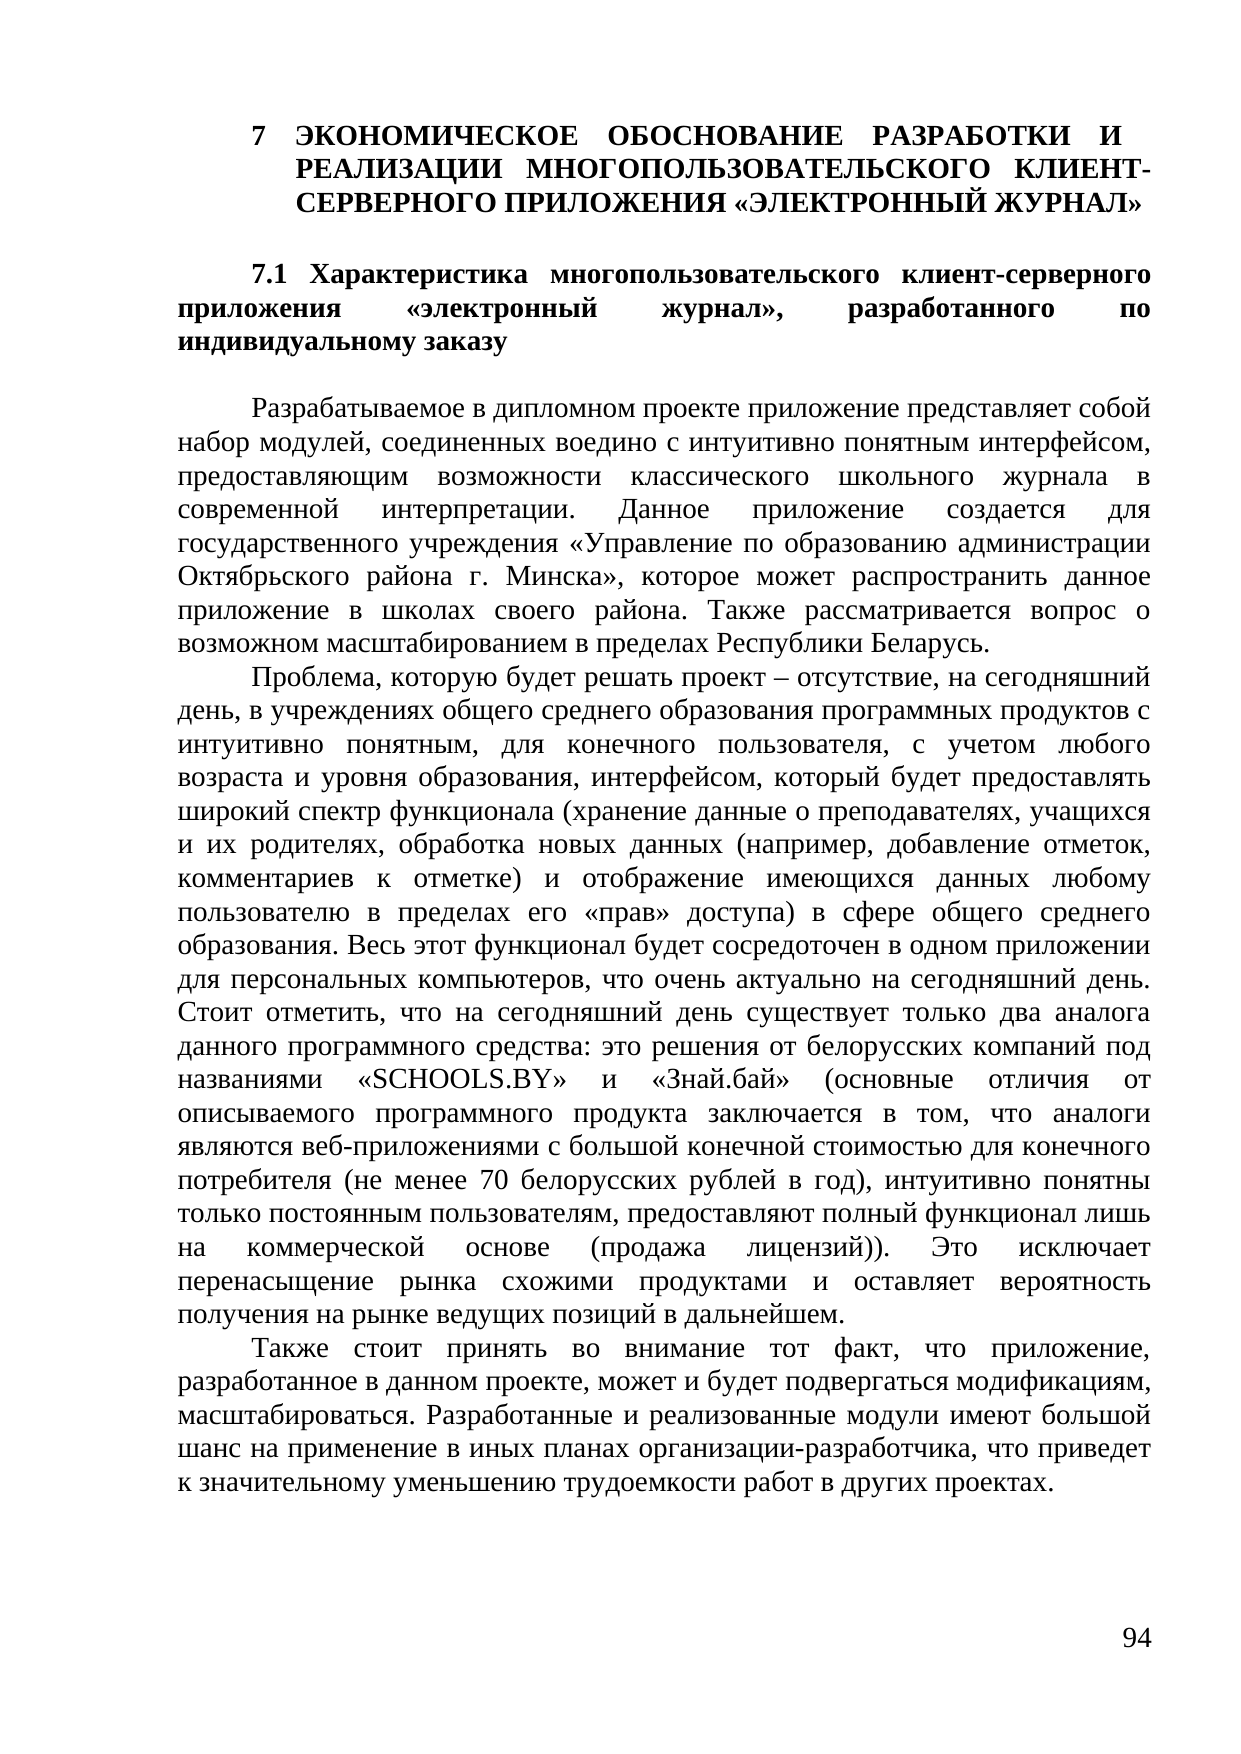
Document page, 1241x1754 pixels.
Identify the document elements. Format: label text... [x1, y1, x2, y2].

text Проблема, которую будет решать проект – отсутствие, на сегодняшний день, в учреждениях общего среднего образования программных продуктов с интуитивно понятным, для конечного пользователя, с учетом любого возраста и уровня образования, интерфейсом, который будет предоставлять широкий спектр функционала (хранение данные о преподавателях, учащихся и их родителях, обработка новых данных (например, добавление отметок, комментариев к отметке) и отображение имеющихся данных любому пользователю в пределах его «прав» доступа) в сфере общего среднего образования. Весь этот функционал будет сосредоточен в одном приложении для персональных компьютеров, что очень актуально на сегодняшний день. Стоит отметить, что на сегодняшний день существует только два аналога данного программного средства: это решения от белорусских компаний под названиями «SCHOOLS.BY» и «Знай.бай» (основные отличия от описываемого программного продукта заключается в том, что аналоги являются веб-приложениями с большой конечной стоимостью для конечного потребителя (не менее 70 белорусских рублей в год), интуитивно понятны только постоянным пользователям, предоставляют полный функционал лишь на коммерческой основе (продажа лицензий)). Это исключает перенасыщение рынка схожими продуктами и оставляет вероятность получения на рынке ведущих позиций в дальнейшем. [177, 659, 1152, 1330]
text Также стоит принять во внимание тот факт, что приложение, разработанное в данном проекте, может и будет подвергаться модификациям, масштабироваться. Разработанные и реализованные модули имеют большой шанс на применение в иных планах организации-разработчика, что приведет к значительному уменьшению трудоемкости работ в других проектах. [177, 1330, 1152, 1497]
subtitle 7 ЭКОНОМИЧЕСКОЕ ОБОСНОВАНИЕ РАЗРАБОТКИ И РЕАЛИЗАЦИИ МНОГОПОЛЬЗОВАТЕЛЬСКОГО КЛИЕНТ- СЕРВЕРНОГО ПРИЛОЖЕНИЯ «ЭЛЕКТРОННЫЙ ЖУРНАЛ» [251, 118, 1152, 219]
subtitle 7.1 Характеристика многопользовательского клиент-серверного приложения «электронный журнал», разработанного по индивидуальному заказу [177, 256, 1152, 357]
text Разрабатываемое в дипломном проекте приложение представляет собой набор модулей, соединенных воедино с интуитивно понятным интерфейсом, предоставляющим возможности классического школьного журнала в современной интерпретации. Данное приложение создается для государственного учреждения «Управление по образованию администрации Октябрьского района г. Минска», которое может распространить данное приложение в школах своего района. Также рассматривается вопрос о возможном масштабированием в пределах Республики Беларусь. [177, 391, 1152, 659]
